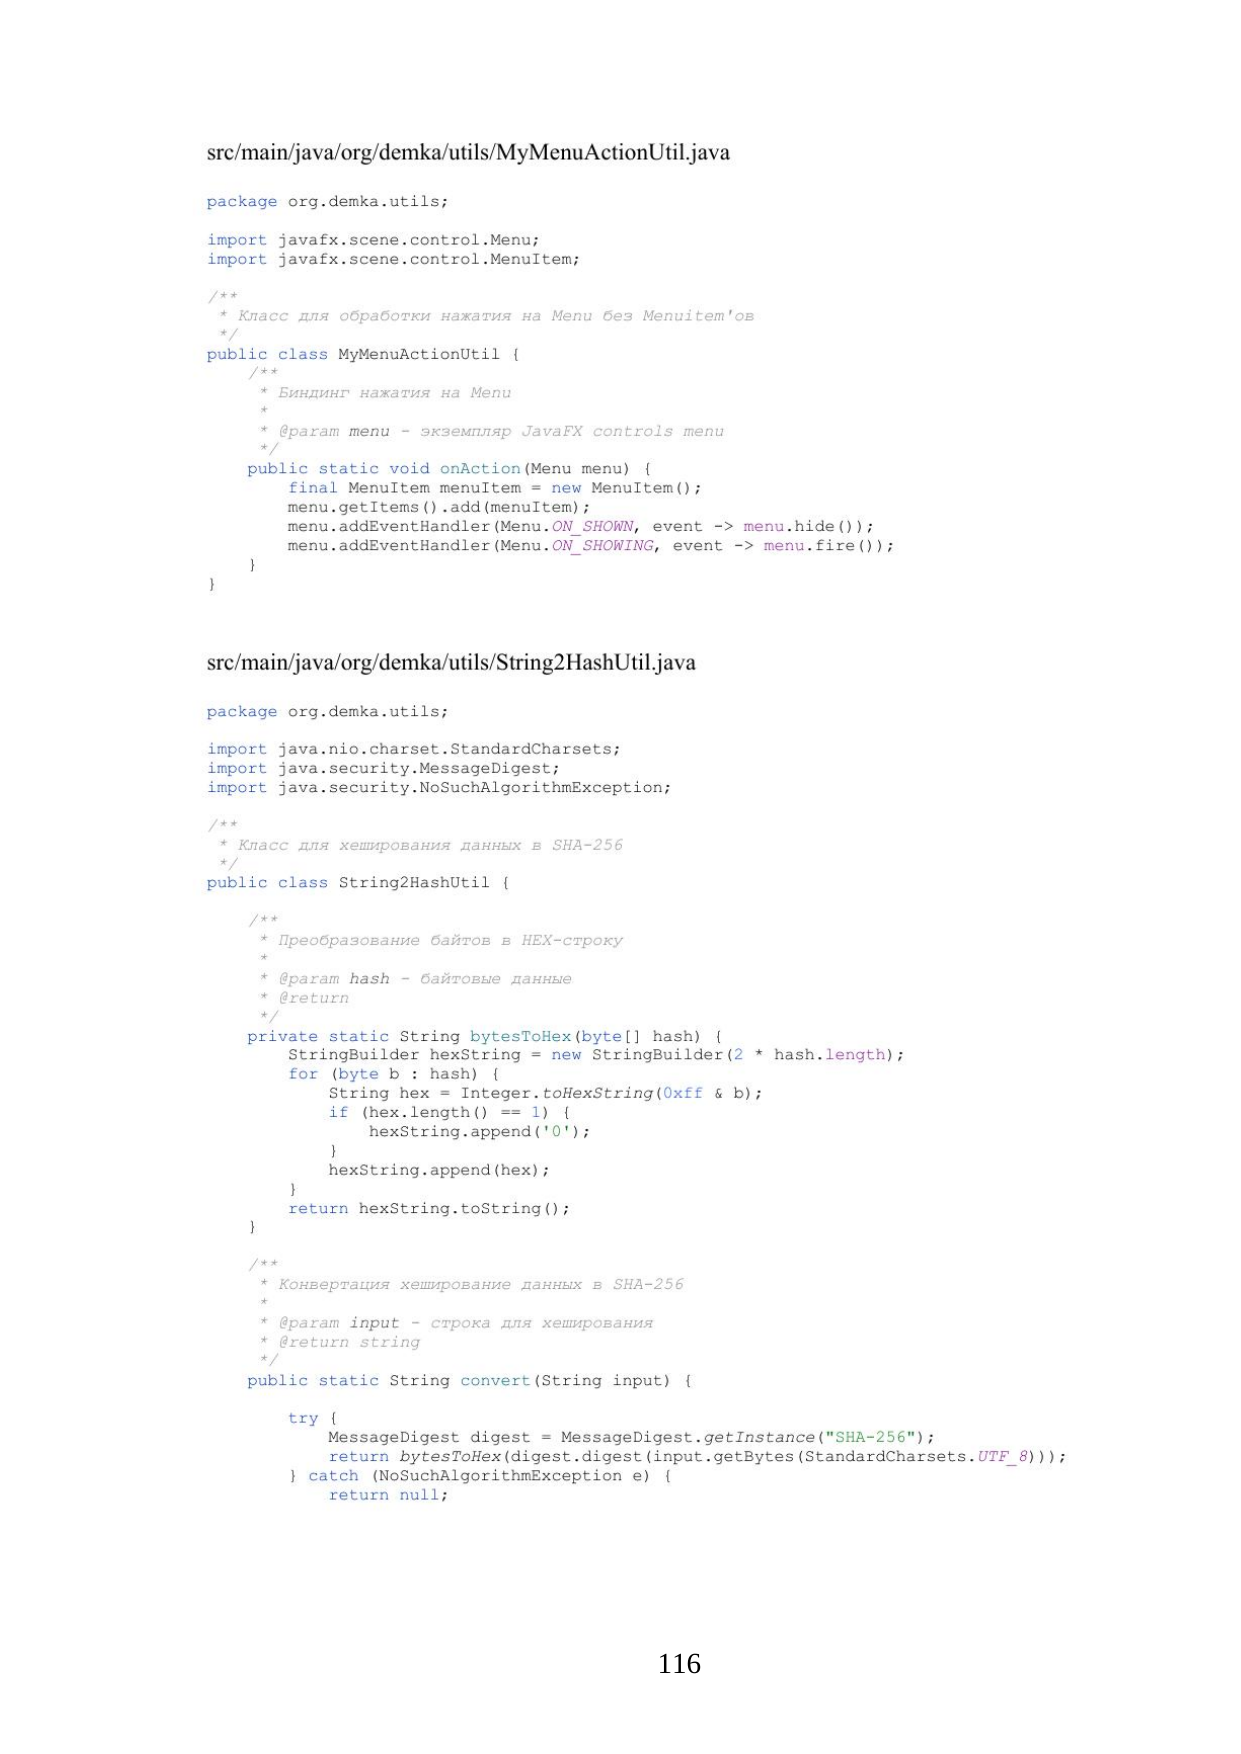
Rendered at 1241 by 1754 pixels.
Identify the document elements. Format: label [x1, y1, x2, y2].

picture [177, 118, 1182, 1539]
